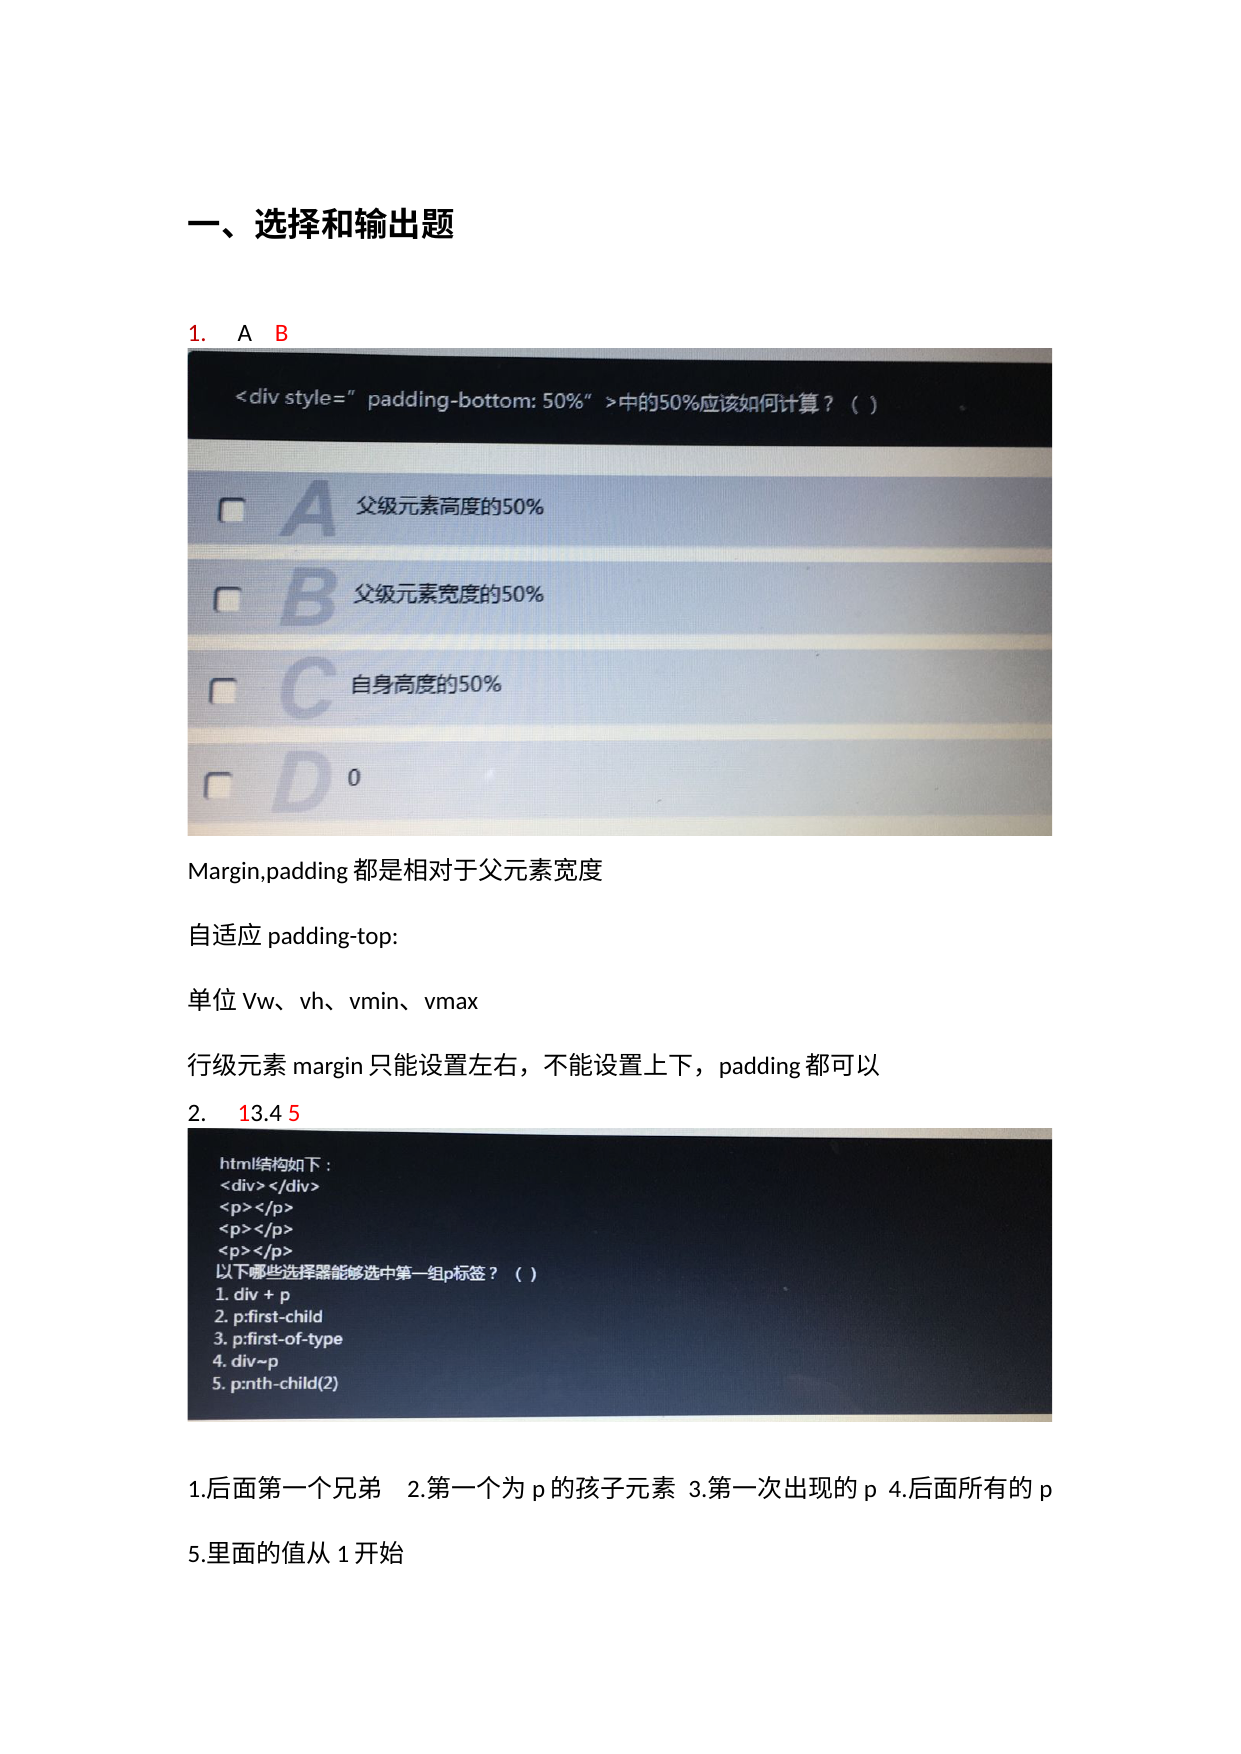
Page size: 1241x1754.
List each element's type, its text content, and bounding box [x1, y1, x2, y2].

picture [187, 348, 1053, 836]
text 1.后面第一个兄弟 2.第一个为p的孩子元素 3.第一次出现的p 4.后面所有的p 5.里面的值从1开始 [187, 1454, 1053, 1584]
list 13.4 5 [187, 1096, 1053, 1128]
list A B [187, 316, 1053, 348]
text 自适应padding-top: [187, 901, 1053, 966]
text 单位Vw、vh、vmin、vmax [187, 966, 1053, 1031]
picture [187, 1128, 1053, 1422]
text Margin,padding都是相对于父元素宽度 [187, 836, 1053, 901]
text 行级元素margin只能设置左右，不能设置上下，padding都可以 [187, 1031, 1053, 1096]
subtitle 一、选择和输出题 [187, 189, 1053, 254]
